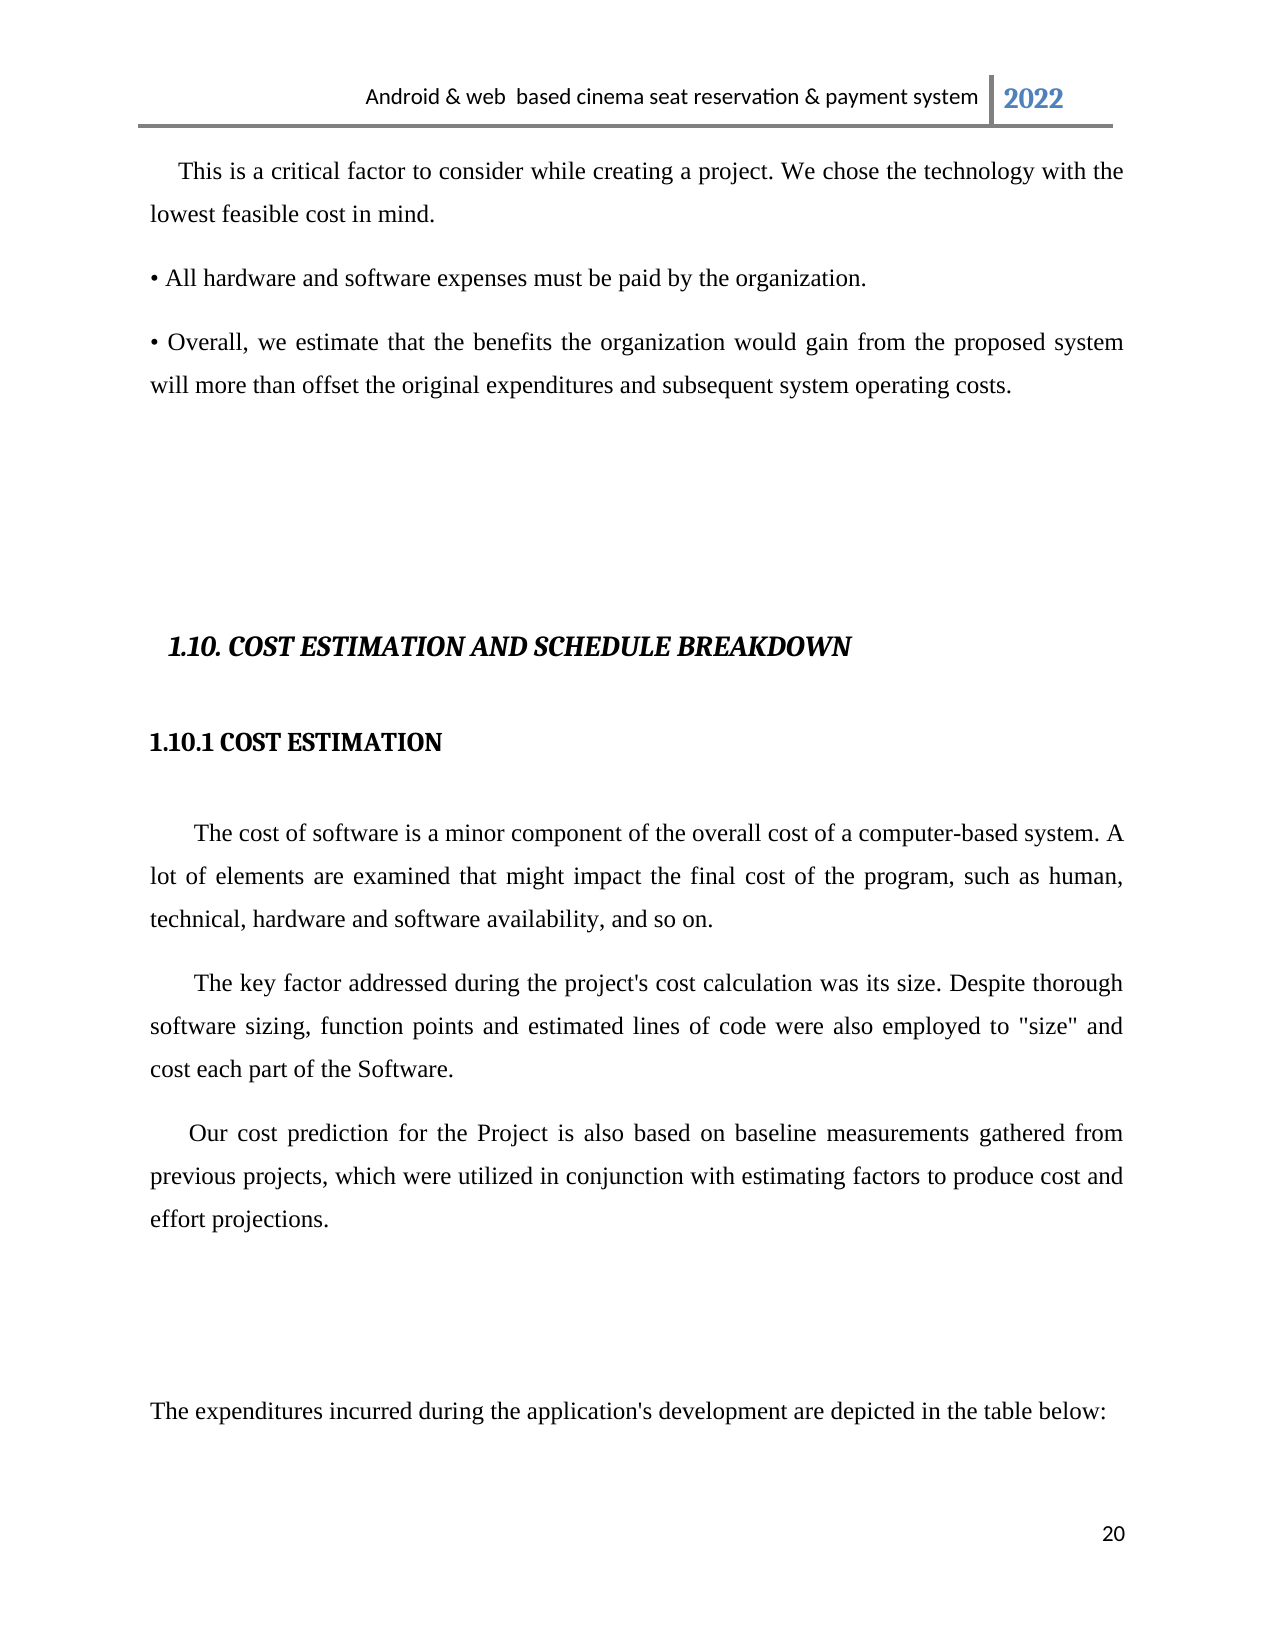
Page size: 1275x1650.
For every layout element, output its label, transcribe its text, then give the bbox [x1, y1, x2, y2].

text • All hardware and software expenses must be paid by the organization. [150, 263, 1125, 292]
text Our cost prediction for the Project is also based on baseline measurements gathered from previous projects, which were utilized in conjunction with estimating factors to produce cost and effort projections. [150, 1118, 1125, 1233]
text The key factor addressed during the project's cost calculation was its size. Despite thorough software sizing, function points and estimated lines of code were also employed to "size" and cost each part of the Software. [150, 968, 1125, 1083]
subtitle 1.10. COST ESTIMATION AND SCHEDULE BREAKDOWN [169, 630, 1125, 664]
subtitle 1.10.1 COST ESTIMATION [150, 727, 1125, 758]
text The expenditures incurred during the application's development are depicted in the table below: [150, 1396, 1125, 1425]
text • Overall, we estimate that the benefits the organization would gain from the proposed system will more than offset the original expenditures and subsequent system operating costs. [150, 327, 1125, 399]
text This is a critical factor to consider while creating a project. We chose the technology with the lowest feasible cost in mind. [150, 156, 1125, 228]
text The cost of software is a minor component of the overall cost of a computer-based system. A lot of elements are examined that might impact the final cost of the program, such as human, technical, hardware and software availability, and so on. [150, 818, 1125, 933]
